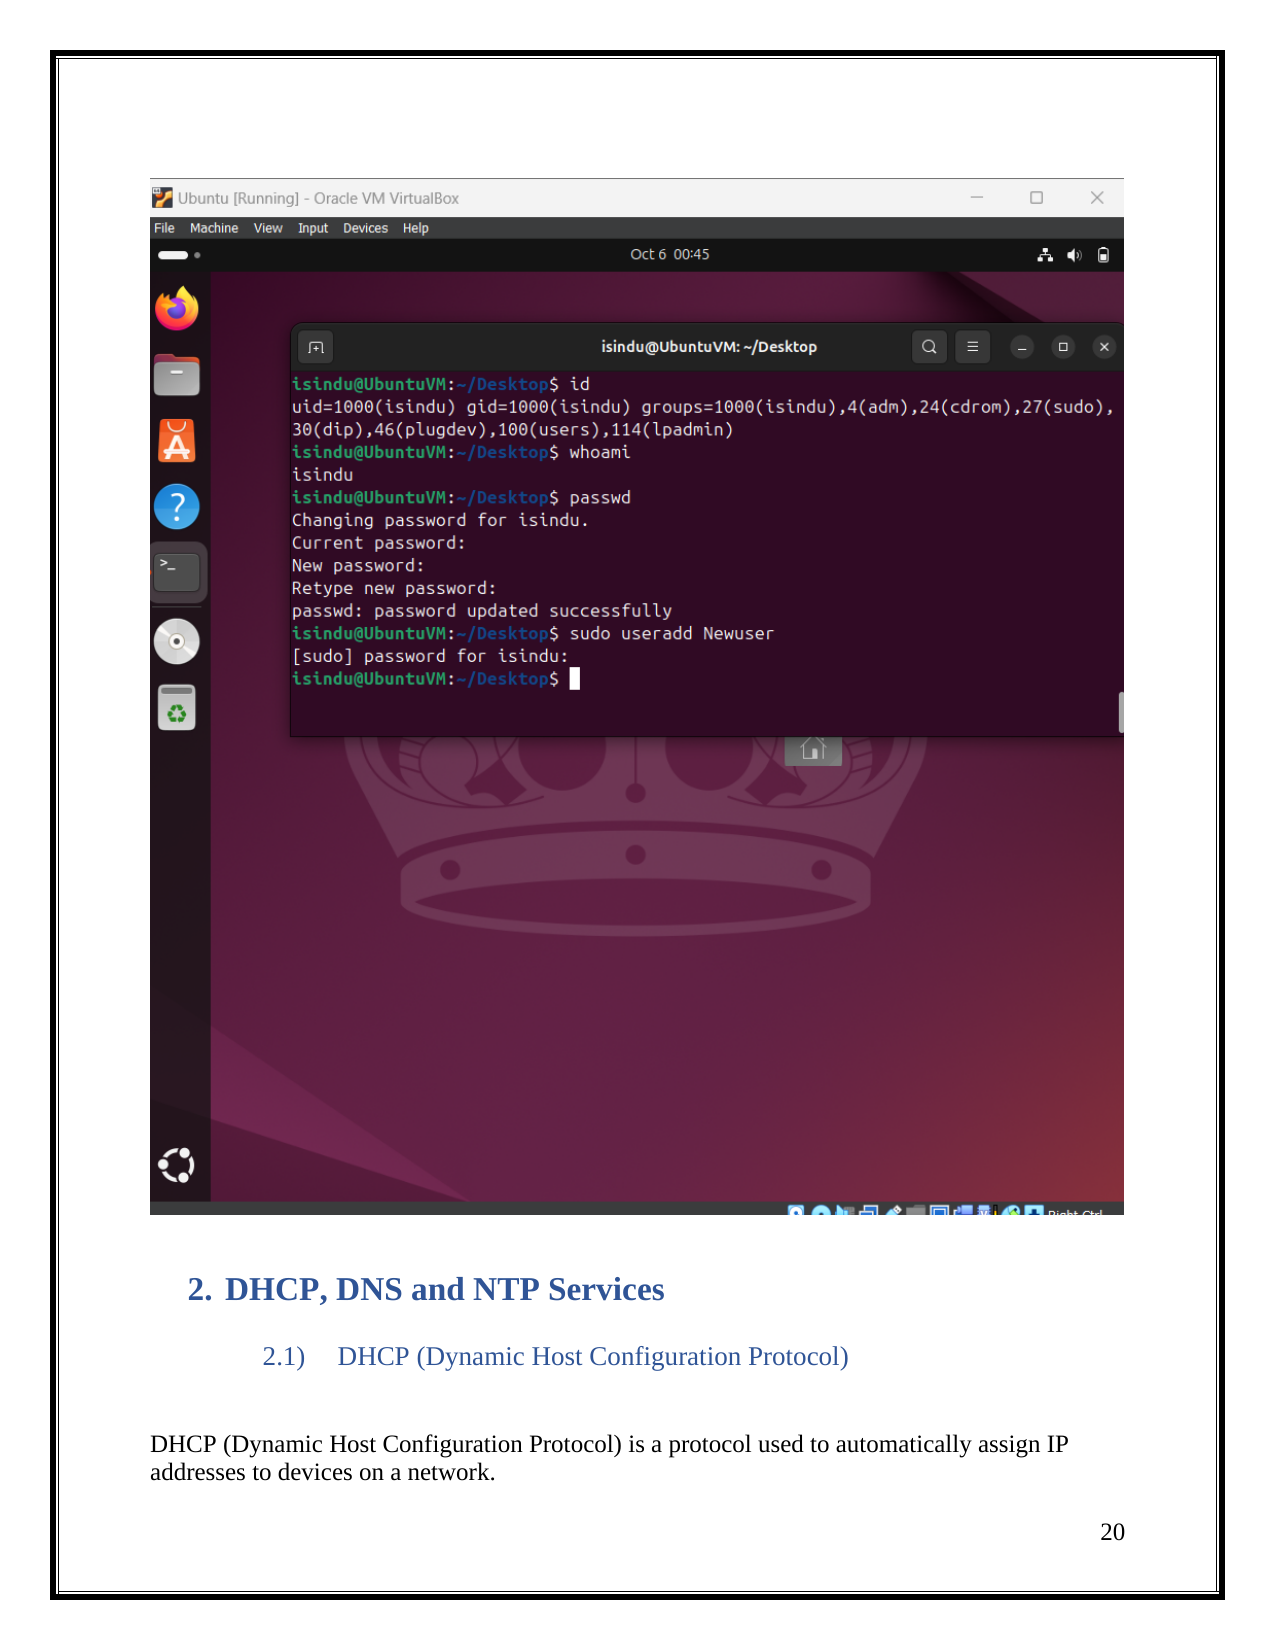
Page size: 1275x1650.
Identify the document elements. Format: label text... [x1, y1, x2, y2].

subtitle DHCP, DNS and NTP Services [187, 1269, 1125, 1307]
text DHCP (Dynamic Host Configuration Protocol) is a protocol used to automatically assign IP addresses to devices on a network. [150, 1429, 1125, 1486]
picture [150, 178, 1124, 1215]
subtitle DHCP (Dynamic Host Configuration Protocol) [262, 1340, 1125, 1371]
